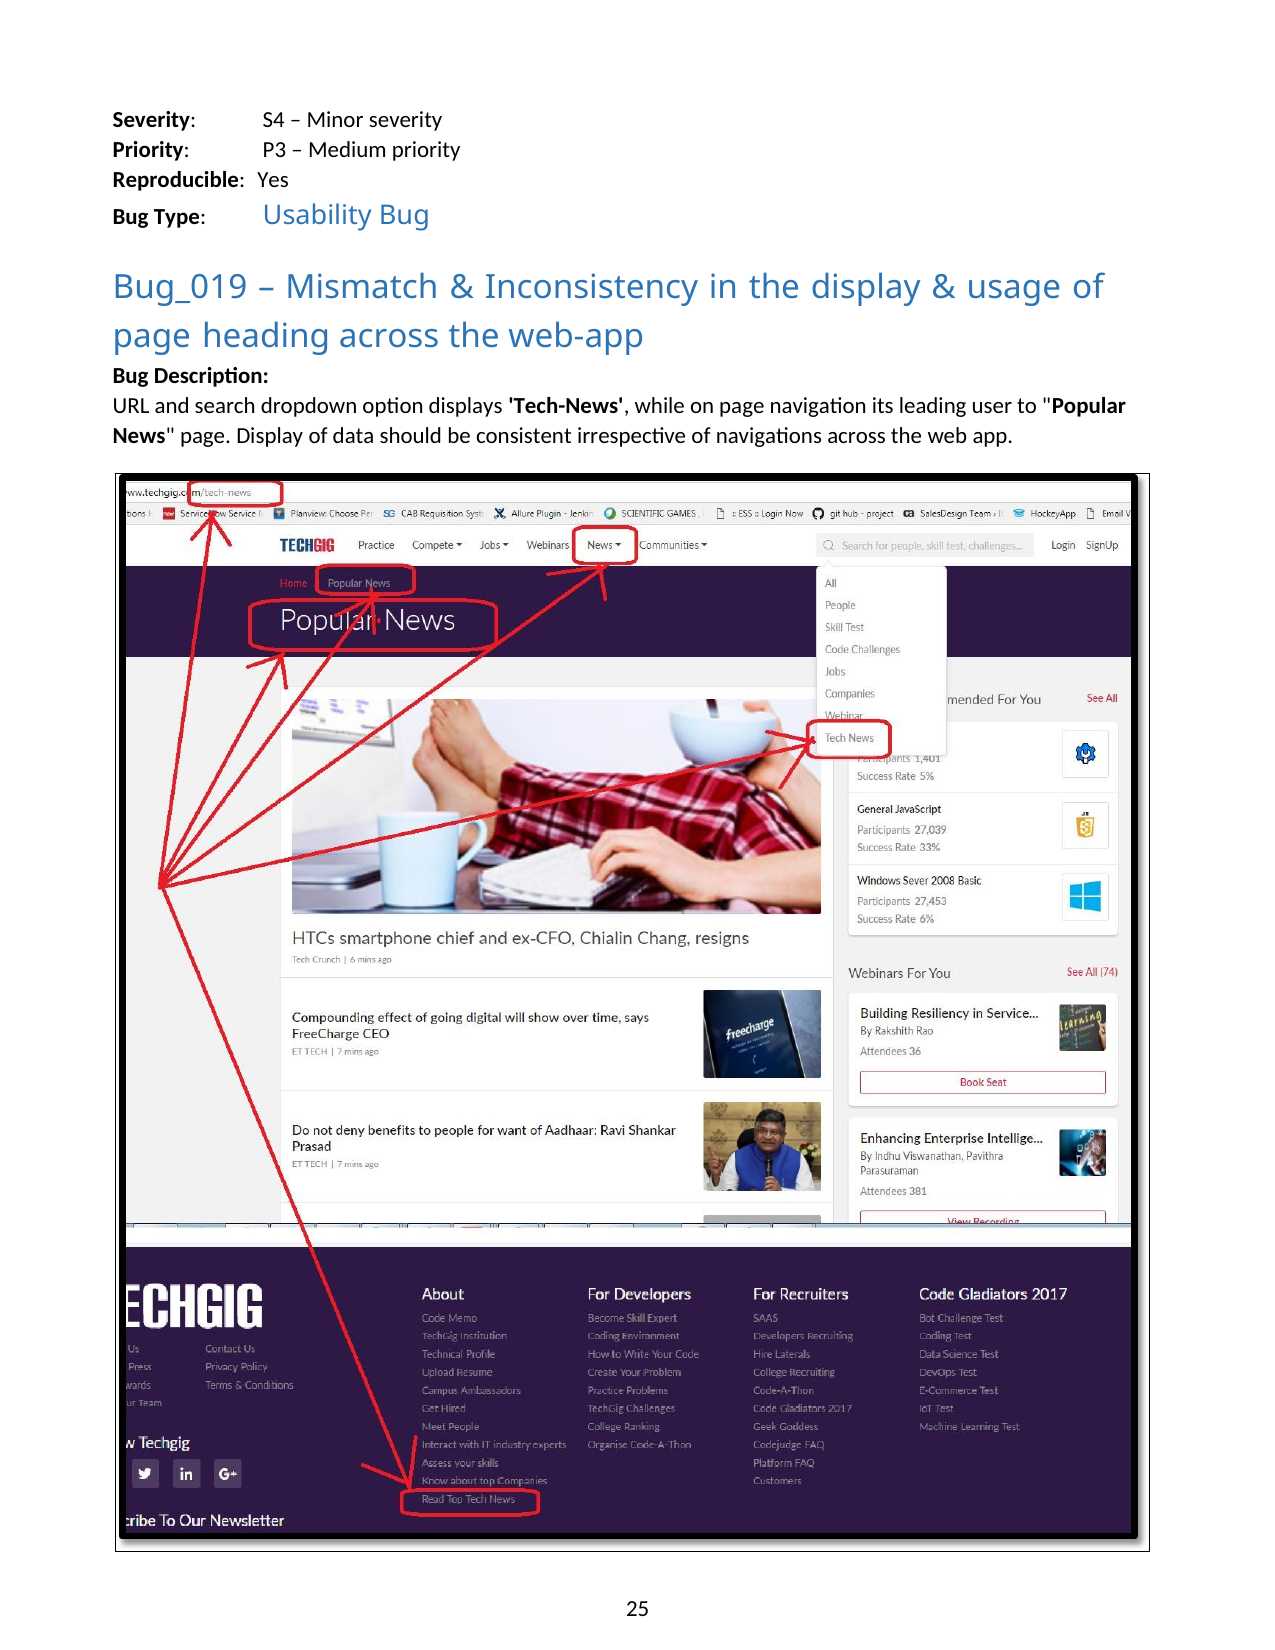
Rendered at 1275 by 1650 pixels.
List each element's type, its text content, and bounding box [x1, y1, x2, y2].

subtitle Bug Description: [112, 361, 1177, 389]
picture [126, 481, 1131, 1533]
text Bug Type: Usability Bug [112, 196, 1177, 232]
text URL and search dropdown option displays 'Tech-News', while on page navigation its leading user to "Popular News" page. Display of data should be consistent irrespective of navigations across the web app. [112, 391, 1128, 449]
text Severity: S4 – Minor severity [112, 105, 1177, 133]
picture [116, 474, 1149, 1551]
subtitle Bug_019 – Mismatch & Inconsistency in the display & usage of page heading across the web-app [112, 263, 1177, 357]
text Reproducible: Yes [112, 165, 1177, 193]
text Priority: P3 – Medium priority [112, 135, 1177, 163]
